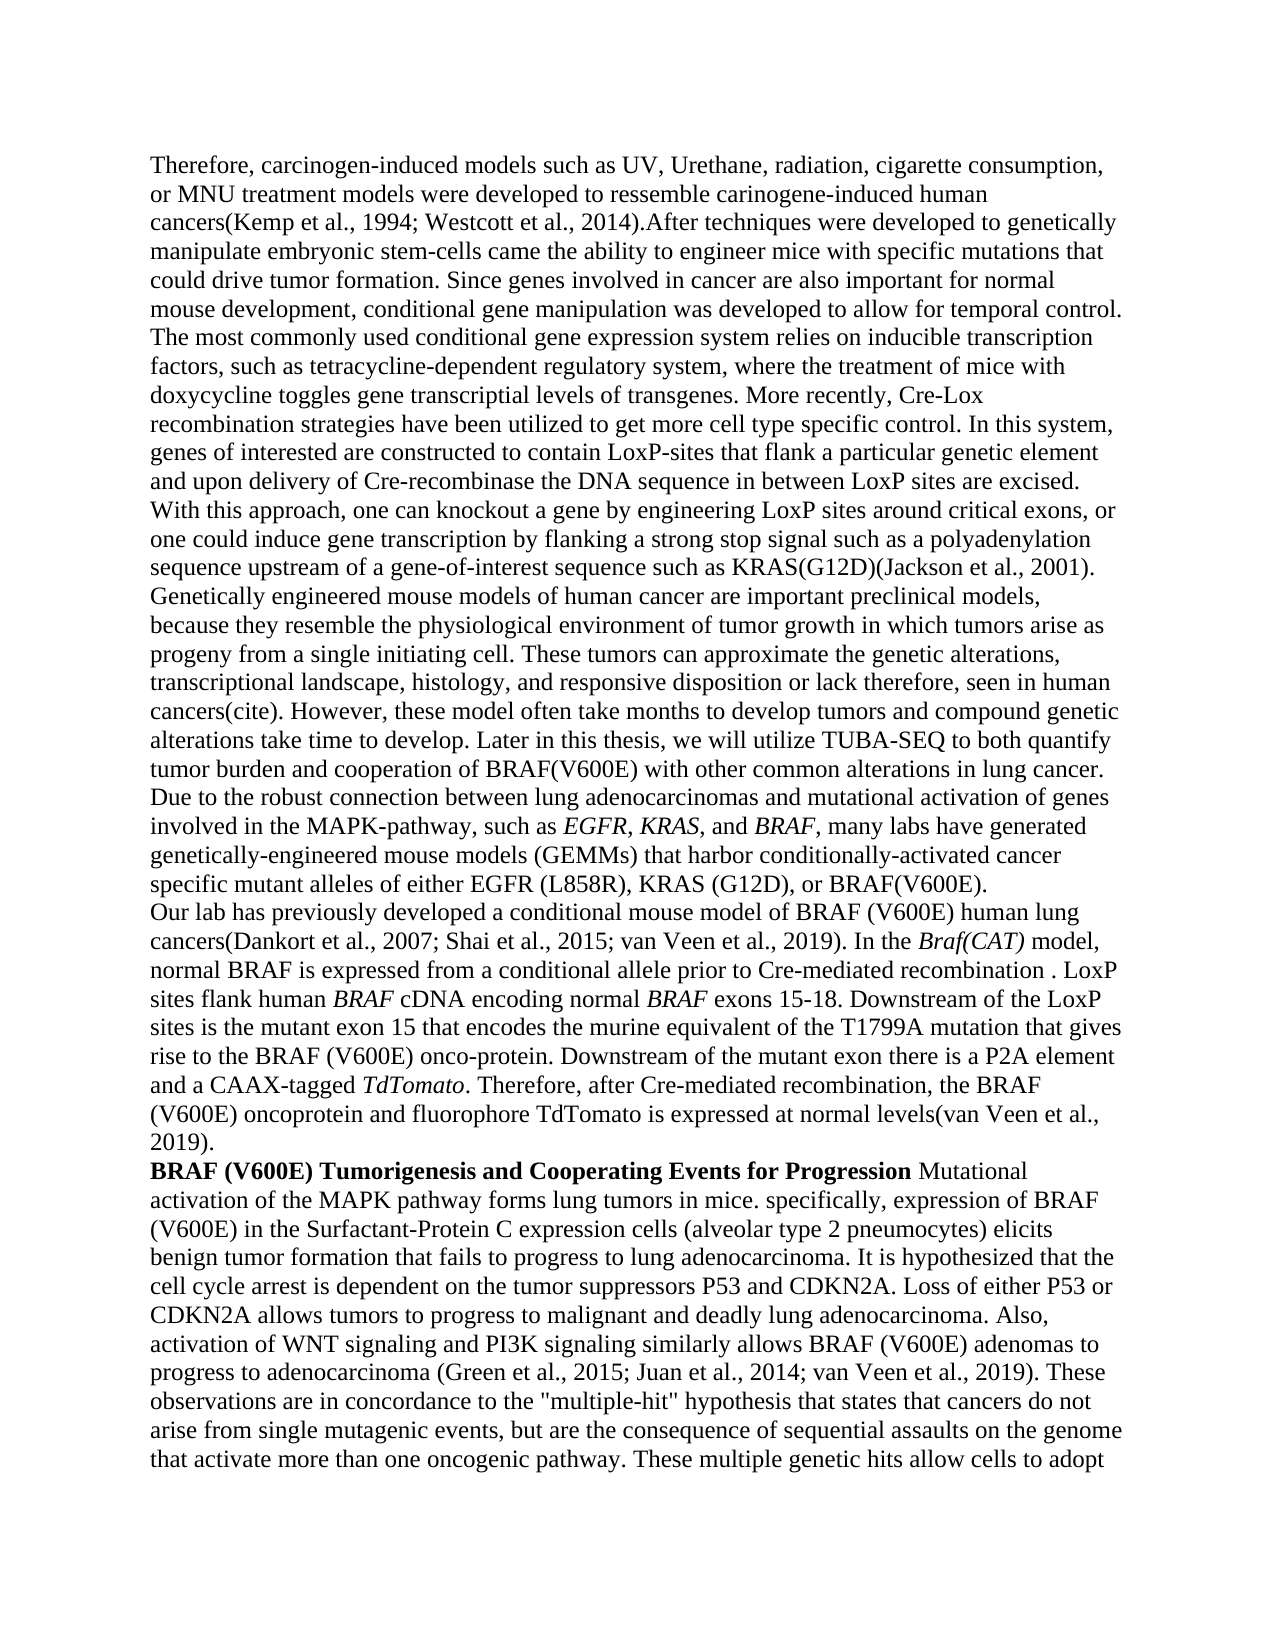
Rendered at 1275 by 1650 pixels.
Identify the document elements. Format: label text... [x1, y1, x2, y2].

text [150, 1156, 1125, 1472]
text Genetically engineered mouse models of human cancer are important preclinical models, because they resemble the physiological environment of tumor growth in which tumors arise as progeny from a single initiating cell. These tumors can approximate the genetic alterations, transcriptional landscape, histology, and responsive disposition or lack therefore, seen in human cancers(cite). However, these model often take months to develop tumors and compound genetic alterations take time to develop. Later in this thesis, we will utilize TUBA-SEQ to both quantify tumor burden and cooperation of BRAF(V600E) with other common alterations in lung cancer. [150, 581, 1125, 782]
text Our lab has previously developed a conditional mouse model of BRAF (V600E) human lung cancers(Dankort et al., 2007; Shai et al., 2015; van Veen et al., 2019). In the Braf(CAT) model, normal BRAF is expressed from a conditional allele prior to Cre-mediated recombination . LoxP sites flank human BRAF cDNA encoding normal BRAF exons 15-18. Downstream of the LoxP sites is the mutant exon 15 that encodes the murine equivalent of the T1799A mutation that gives rise to the BRAF (V600E) onco-protein. Downstream of the mutant exon there is a P2A element and a CAAX-tagged TdTomato. Therefore, after Cre-mediated recombination, the BRAF (V600E) oncoprotein and fluorophore TdTomato is expressed at normal levels(van Veen et al., 2019). [150, 897, 1125, 1156]
text The most commonly used conditional gene expression system relies on inducible transcription factors, such as tetracycline-dependent regulatory system, where the treatment of mice with doxycycline toggles gene transcriptial levels of transgenes. More recently, Cre-Lox recombination strategies have been utilized to get more cell type specific control. In this system, genes of interested are constructed to contain LoxP-sites that flank a particular genetic element and upon delivery of Cre-recombinase the DNA sequence in between LoxP sites are excised. With this approach, one can knockout a gene by engineering LoxP sites around critical exons, or one could induce gene transcription by flanking a strong stop signal such as a polyadenylation sequence upstream of a gene-of-interest sequence such as KRAS(G12D)(Jackson et al., 2001). [150, 322, 1125, 581]
text Due to the robust connection between lung adenocarcinomas and mutational activation of genes involved in the MAPK-pathway, such as EGFR, KRAS, and BRAF, many labs have generated genetically-engineered mouse models (GEMMs) that harbor conditionally-activated cancer specific mutant alleles of either EGFR (L858R), KRAS (G12D), or BRAF(V600E). [150, 782, 1125, 897]
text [150, 150, 1125, 322]
